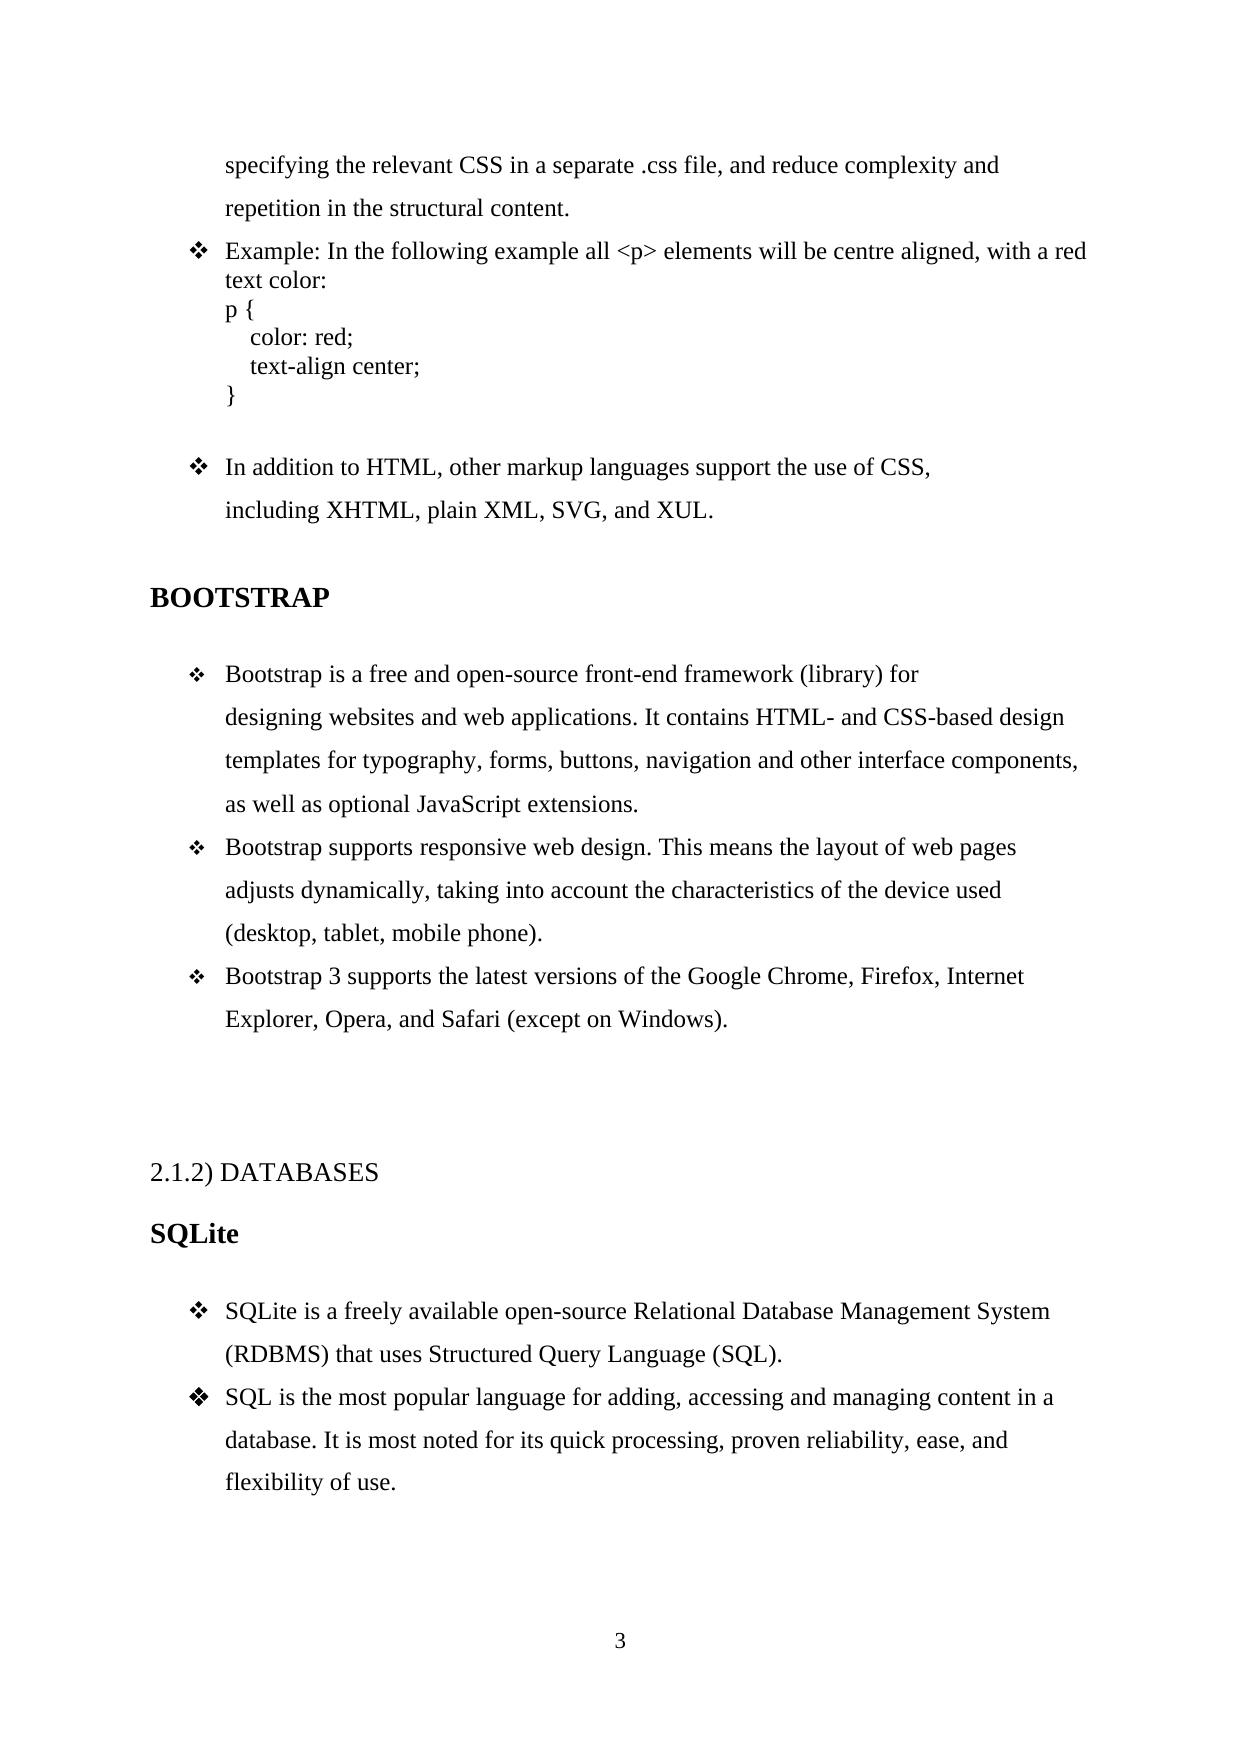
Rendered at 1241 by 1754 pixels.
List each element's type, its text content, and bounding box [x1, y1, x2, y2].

text BOOTSTRAP [150, 581, 1079, 614]
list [187, 150, 1079, 222]
list Example: In the following example all <p> elements will be centre aligned, with a red text color: [187, 236, 1090, 294]
list Bootstrap 3 supports the latest versions of the Google Chrome, Firefox, Internet Explorer, Opera, and Safari (except on Windows). [187, 961, 1090, 1033]
list SQLite is a freely available open-source Relational Database Management System (RDBMS) that uses Structured Query Language (SQL). [187, 1296, 1079, 1368]
list p { color: red; text-align center; } [225, 294, 1090, 409]
text SQLite [150, 1216, 1090, 1250]
list SQL is the most popular language for adding, accessing and managing content in a database. It is most noted for its quick processing, proven reliability, ease, and flexibility of use. [187, 1382, 1079, 1496]
list In addition to HTML, other markup languages support the use of CSS, including XHTML, plain XML, SVG, and XUL. [187, 452, 1079, 524]
subtitle 2.1.2) DATABASES [150, 1156, 1090, 1187]
list Bootstrap supports responsive web design. This means the layout of web pages adjusts dynamically, taking into account the characteristics of the device used (desktop, tablet, mobile phone). [187, 832, 1090, 947]
list Bootstrap is a free and open-source front-end framework (library) for designing websites and web applications. It contains HTML- and CSS-based design templates for typography, forms, buttons, navigation and other interface components, as well as optional JavaScript extensions. [187, 659, 1090, 817]
